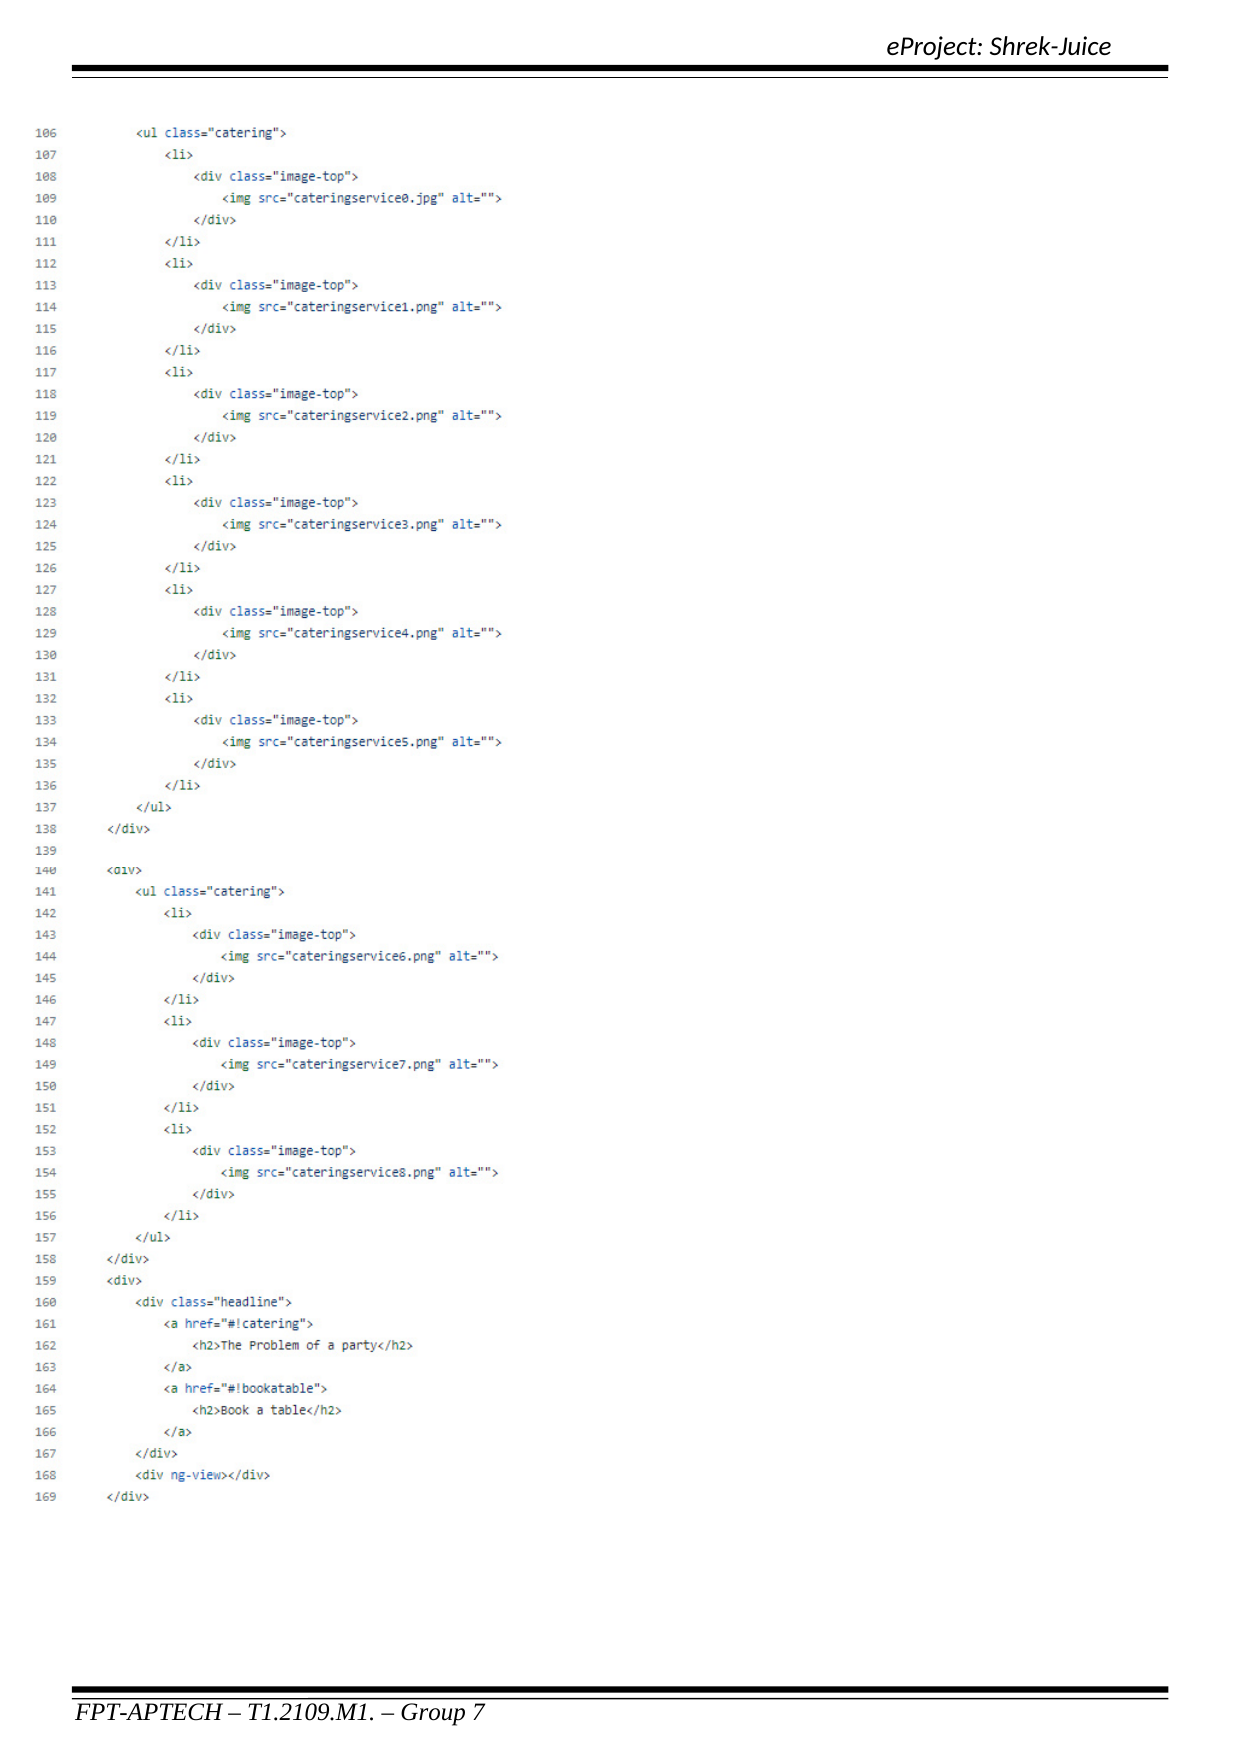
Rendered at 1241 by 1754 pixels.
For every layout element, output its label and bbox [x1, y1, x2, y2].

picture [14, 118, 1180, 855]
picture [14, 867, 1172, 1507]
